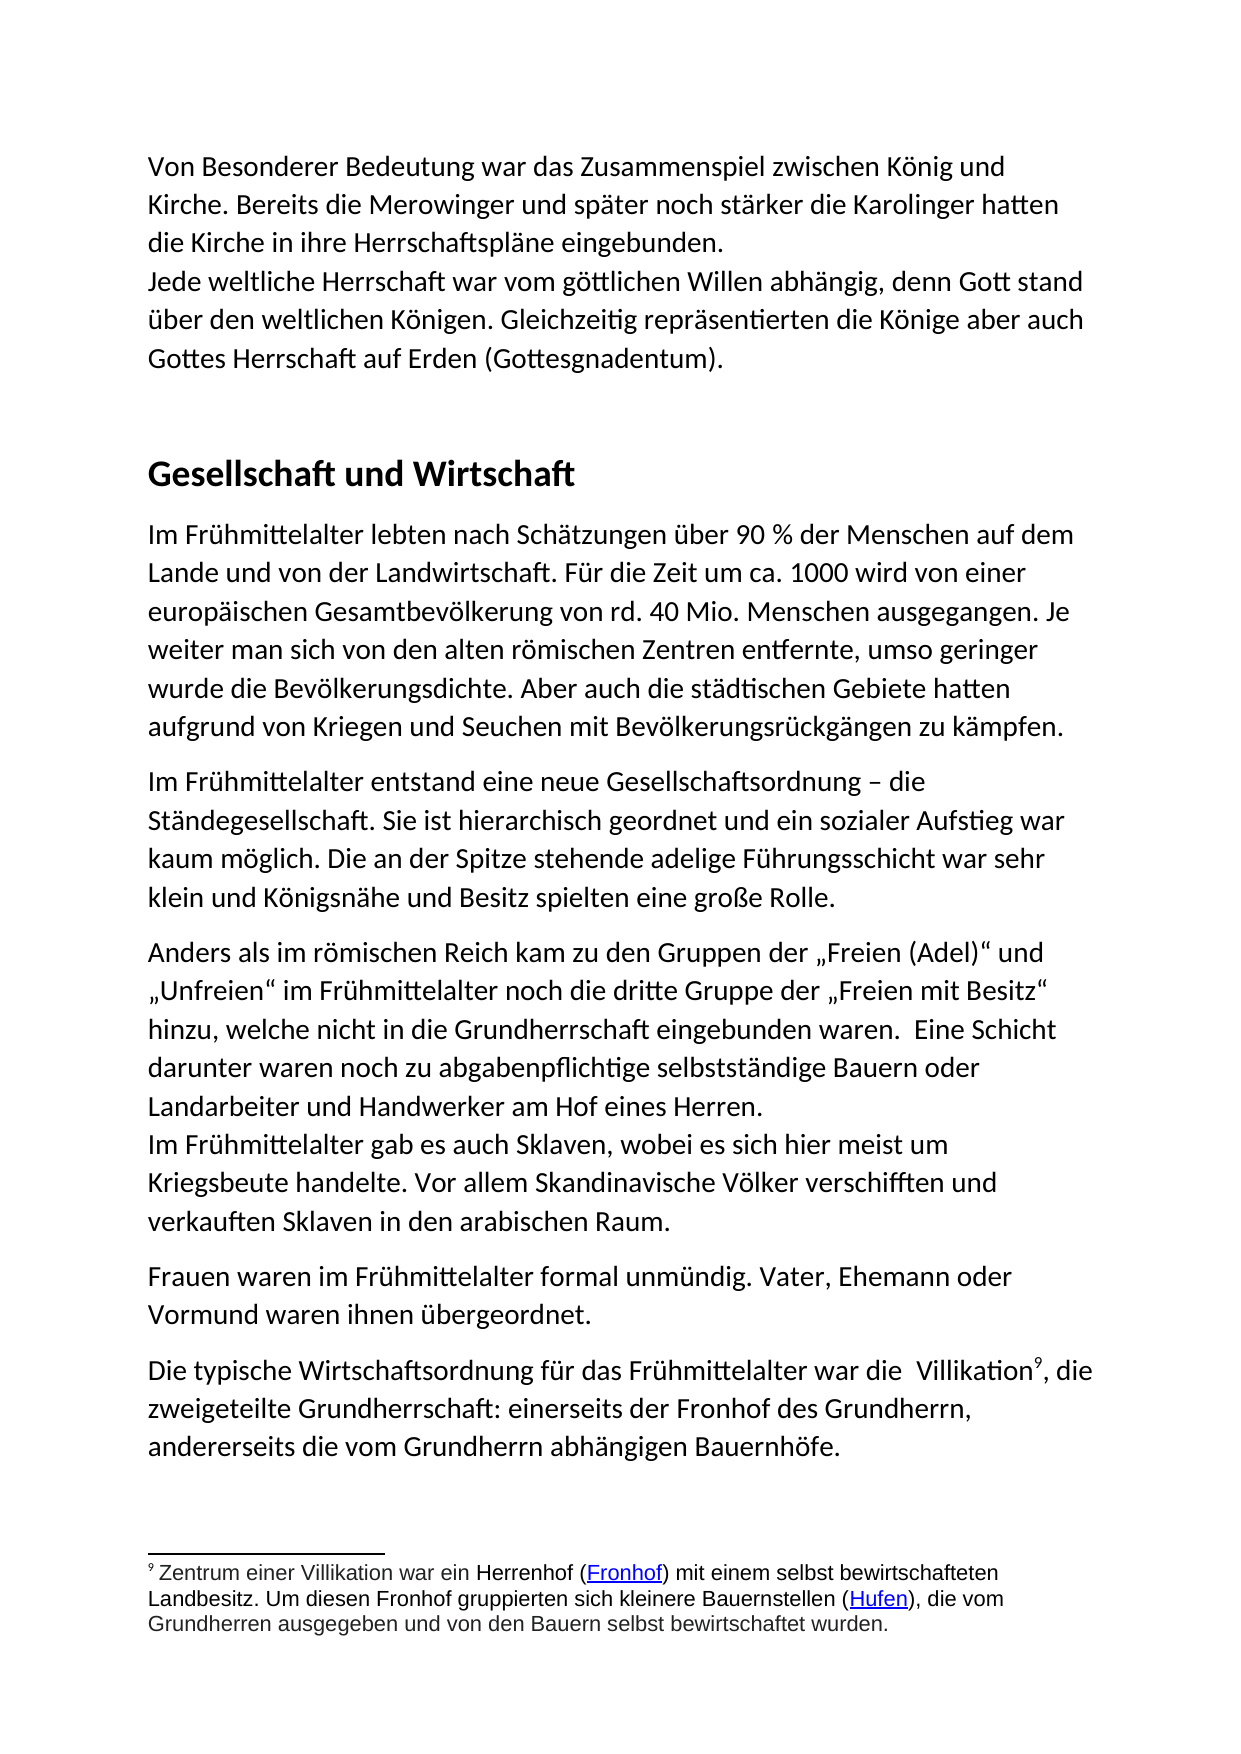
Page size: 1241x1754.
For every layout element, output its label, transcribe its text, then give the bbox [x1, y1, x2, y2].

text Im Frühmittelalter lebten nach Schätzungen über 90 % der Menschen auf dem Lande und von der Landwirtschaft. Für die Zeit um ca. 1000 wird von einer europäischen Gesamtbevölkerung von rd. 40 Mio. Menschen ausgegangen. Je weiter man sich von den alten römischen Zentren entfernte, umso geringer wurde die Bevölkerungsdichte. Aber auch die städtischen Gebiete hatten aufgrund von Kriegen und Seuchen mit Bevölkerungsrückgängen zu kämpfen. [148, 516, 1093, 744]
text Von Besonderer Bedeutung war das Zusammenspiel zwischen König und Kirche. Bereits die Merowinger und später noch stärker die Karolinger hatten die Kirche in ihre Herrschaftspläne eingebunden. Jede weltliche Herrschaft war vom göttlichen Willen abhängig, denn Gott stand über den weltlichen Königen. Gleichzeitig repräsentierten die Könige aber auch Gottes Herrschaft auf Erden (Gottesgnadentum). [148, 148, 1093, 375]
text Im Frühmittelalter entstand eine neue Gesellschaftsordnung – die Ständegesellschaft. Sie ist hierarchisch geordnet und ein sozialer Aufstieg war kaum möglich. Die an der Spitze stehende adelige Führungsschicht war sehr klein und Königsnähe und Besitz spielten eine große Rolle. [148, 763, 1093, 914]
text Anders als im römischen Reich kam zu den Gruppen der „Freien (Adel)“ und „Unfreien“ im Frühmittelalter noch die dritte Gruppe der „Freien mit Besitz“ hinzu, welche nicht in die Grundherrschaft eingebunden waren. Eine Schicht darunter waren noch zu abgabenpflichtige selbstständige Bauern oder Landarbeiter und Handwerker am Hof eines Herren. Im Frühmittelalter gab es auch Sklaven, wobei es sich hier meist um Kriegsbeute handelte. Vor allem Skandinavische Völker verschifften und verkauften Sklaven in den arabischen Raum. [148, 934, 1093, 1238]
text Gesellschaft und Wirtschaft [148, 450, 1093, 496]
text Die typische Wirtschaftsordnung für das Frühmittelalter war die Villikation, die zweigeteilte Grundherrschaft: einerseits der Fronhof des Grundherrn, andererseits die vom Grundherrn abhängigen Bauernhöfe. [148, 1352, 1093, 1464]
text Frauen waren im Frühmittelalter formal unmündig. Vater, Ehemann oder Vormund waren ihnen übergeordnet. [148, 1258, 1093, 1332]
